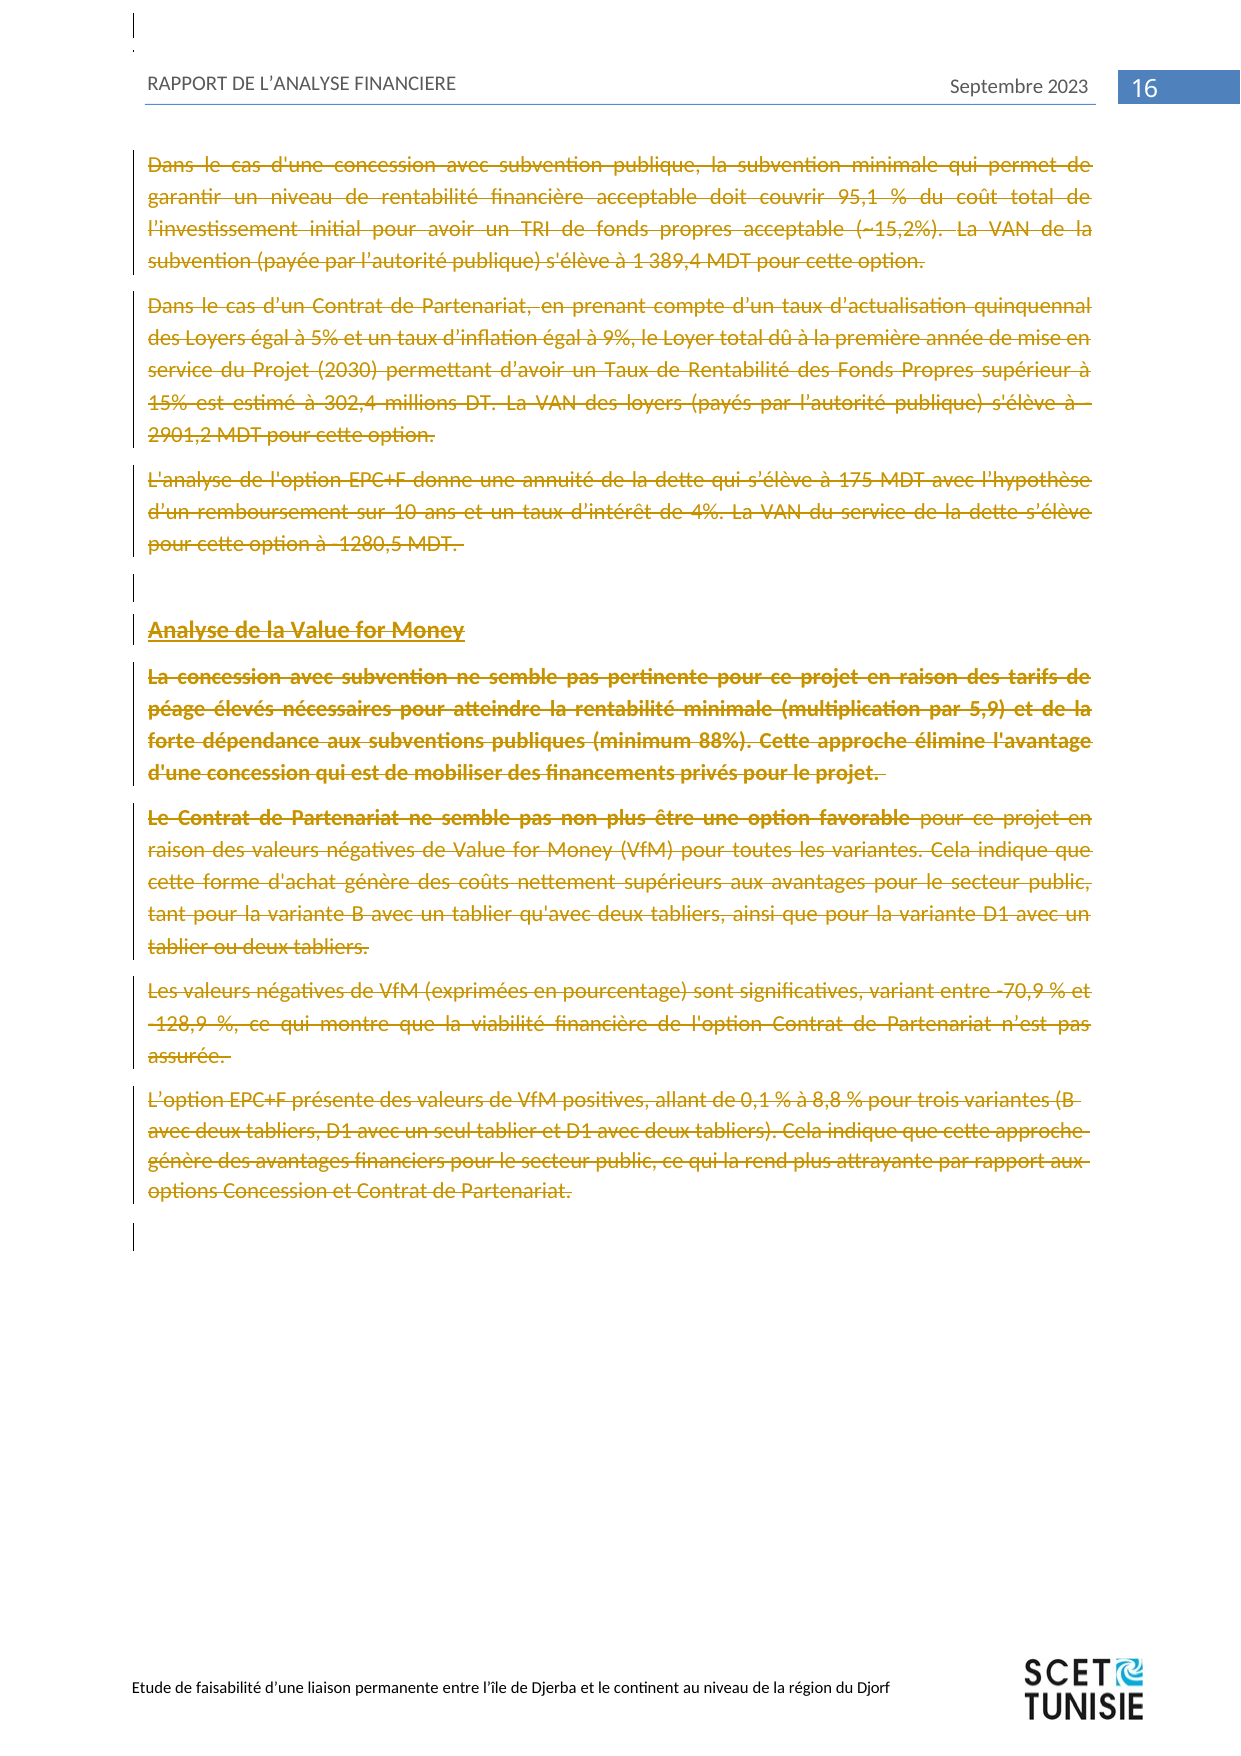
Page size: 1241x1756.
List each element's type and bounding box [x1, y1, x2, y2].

picture [1024, 1658, 1143, 1720]
